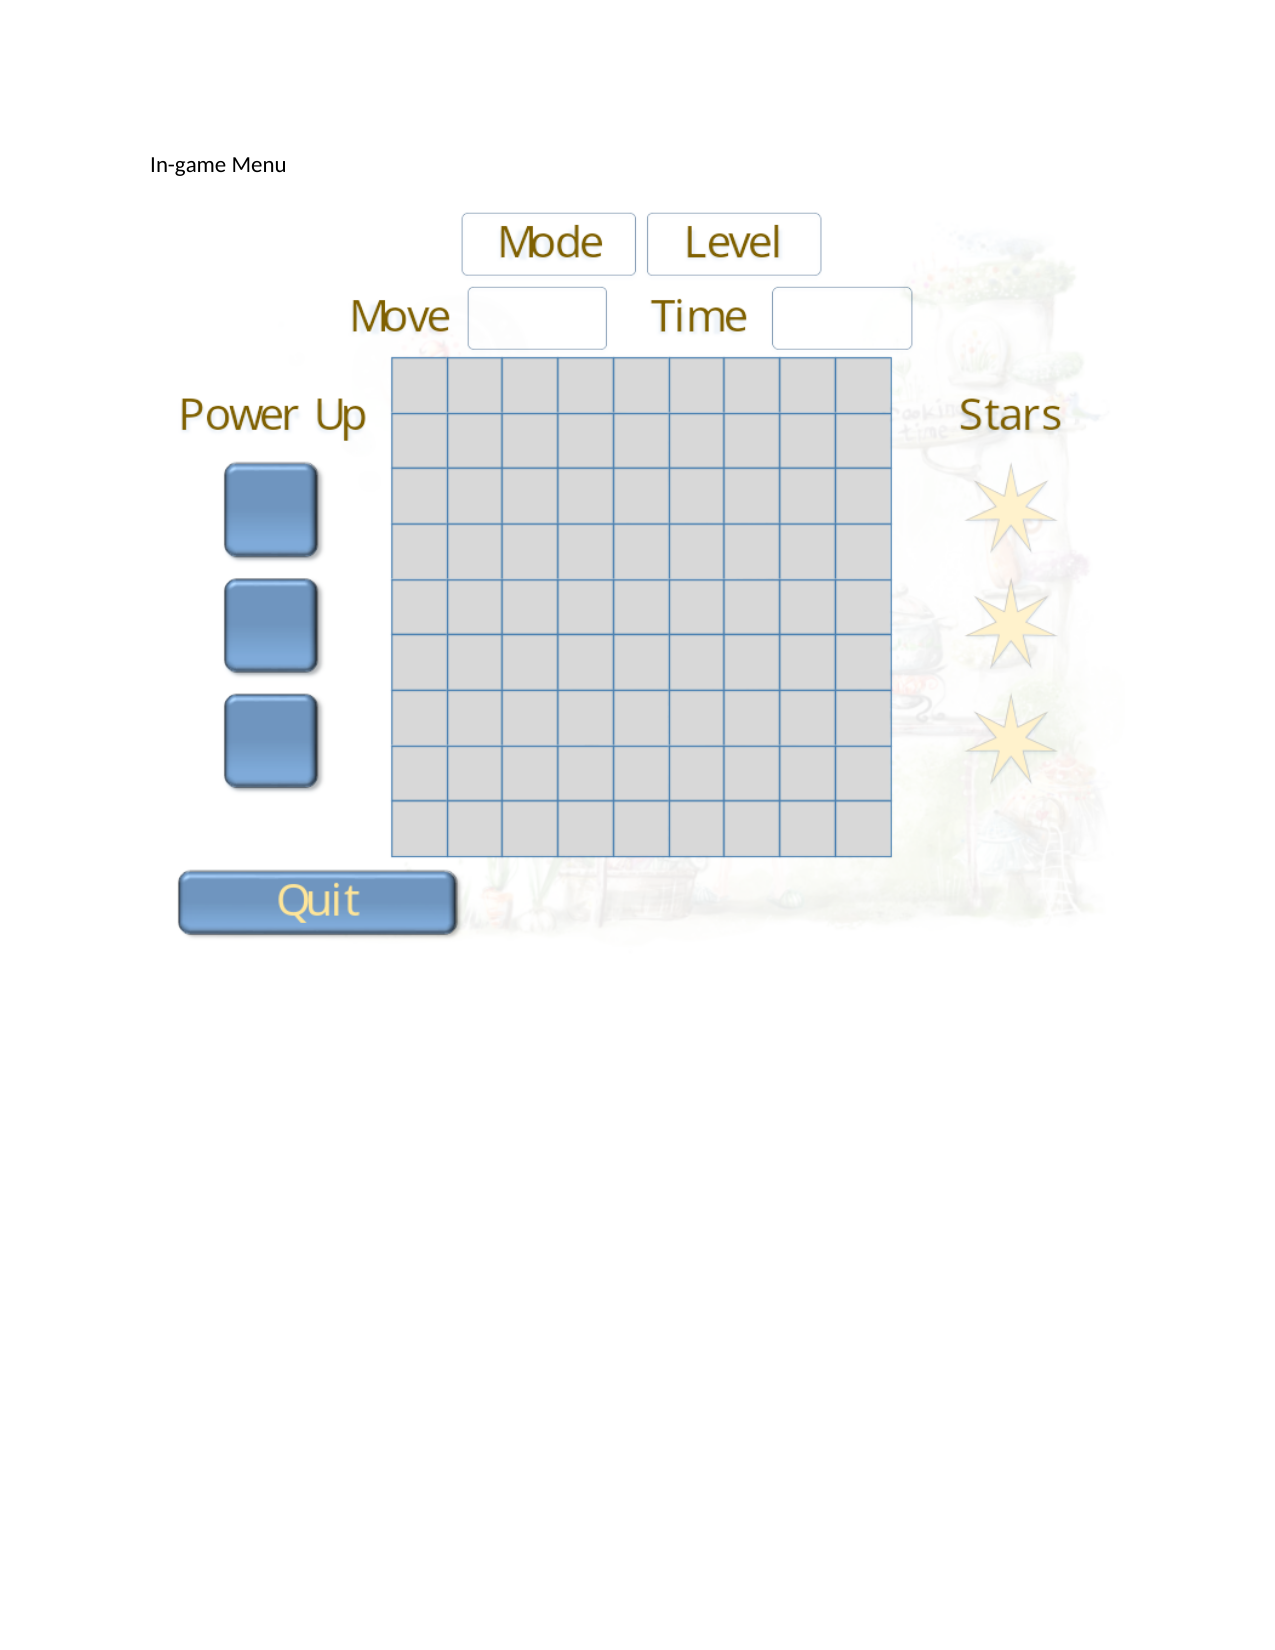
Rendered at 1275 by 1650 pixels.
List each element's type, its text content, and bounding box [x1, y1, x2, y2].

text In-game Menu [150, 150, 1125, 178]
